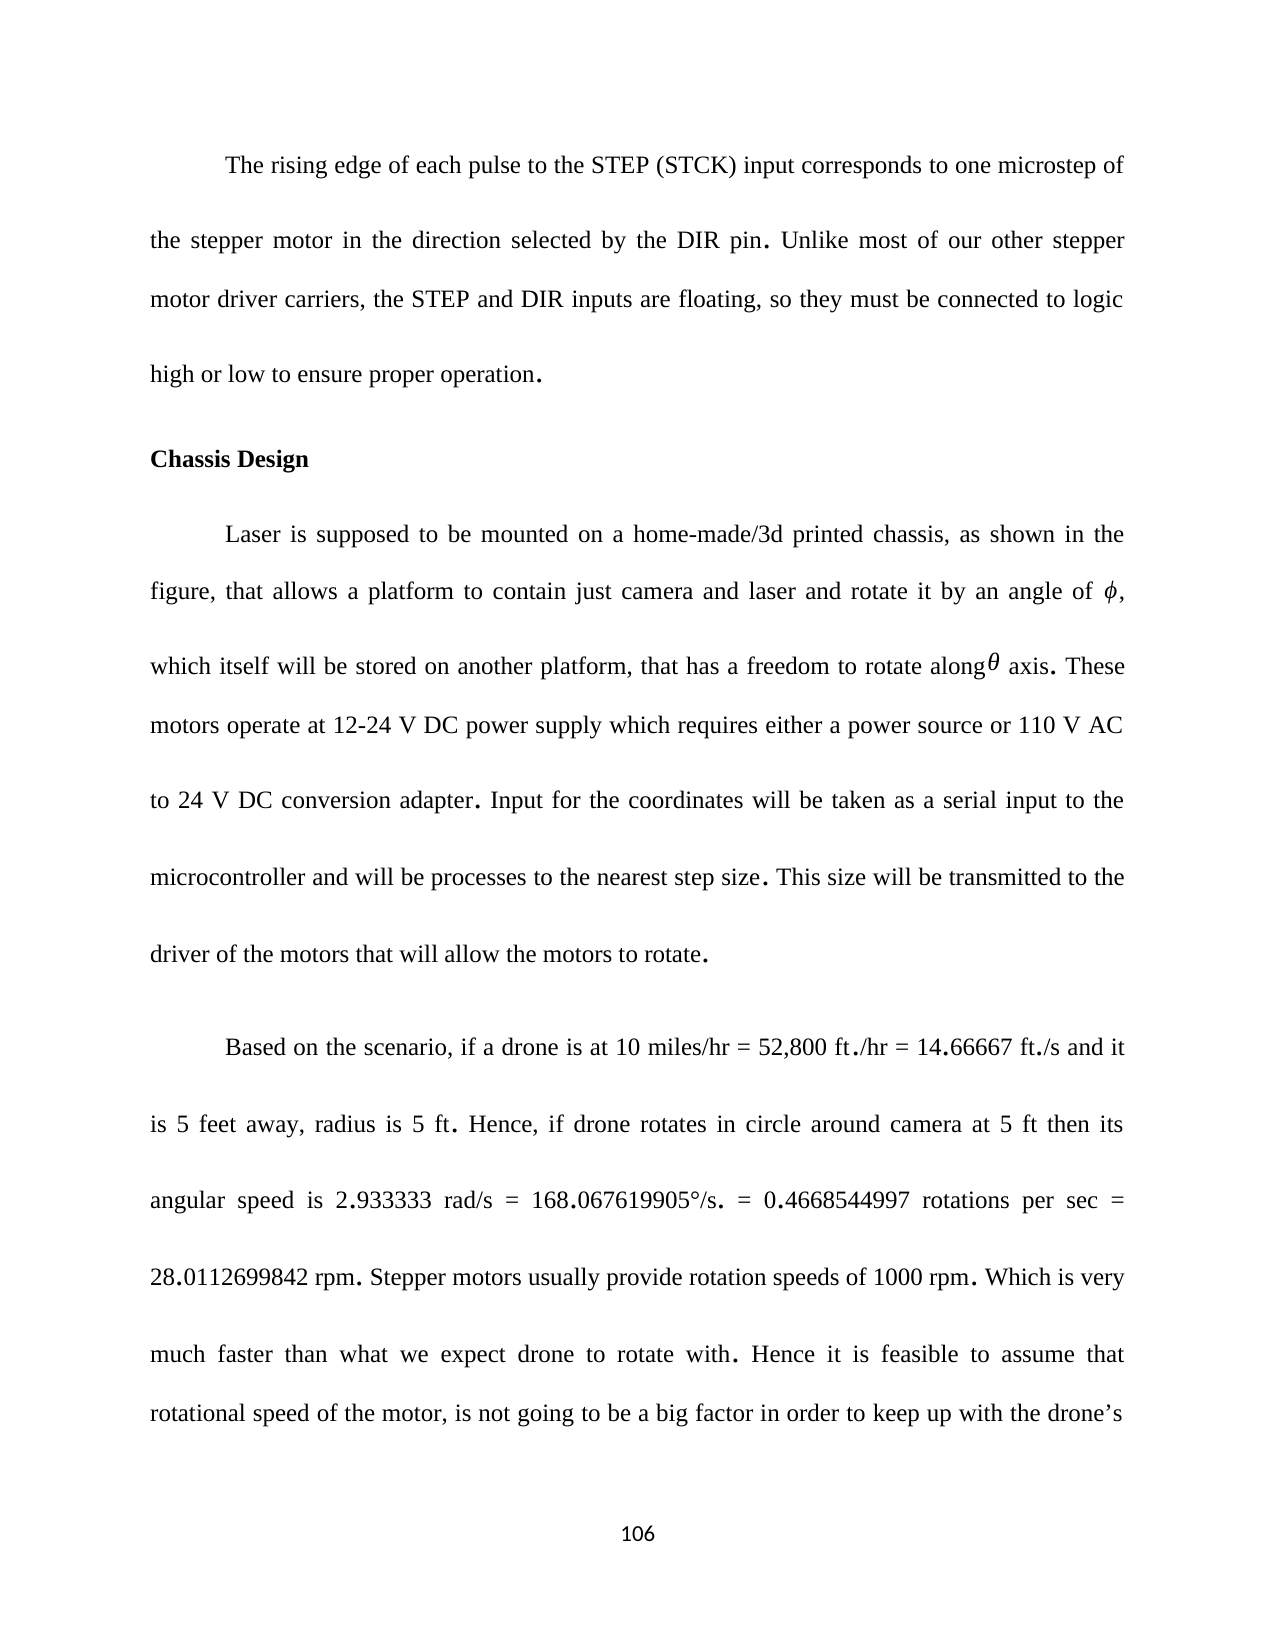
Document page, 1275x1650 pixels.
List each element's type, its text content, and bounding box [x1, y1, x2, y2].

text The rising edge of each pulse to the STEP (STCK) input corresponds to one microstep of the stepper motor in the direction selected by the DIR pin. Unlike most of our other stepper motor driver carriers, the STEP and DIR inputs are floating, so they must be connected to logic high or low to ensure proper operation. [150, 150, 1125, 389]
text Laser is supposed to be mounted on a home-made/3d printed chassis, as shown in the figure, that allows a platform to contain just camera and laser and rotate it by an angle of , which itself will be stored on another platform, that has a freedom to rotate along axis. These motors operate at 12-24 V DC power supply which requires either a power source or 110 V AC to 24 V DC conversion adapter. Input for the coordinates will be taken as a serial input to the microcontroller and will be processes to the nearest step size. This size will be transmitted to the driver of the motors that will allow the motors to rotate. [150, 519, 1125, 969]
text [150, 1024, 1125, 1427]
text Chassis Design [150, 444, 1125, 473]
